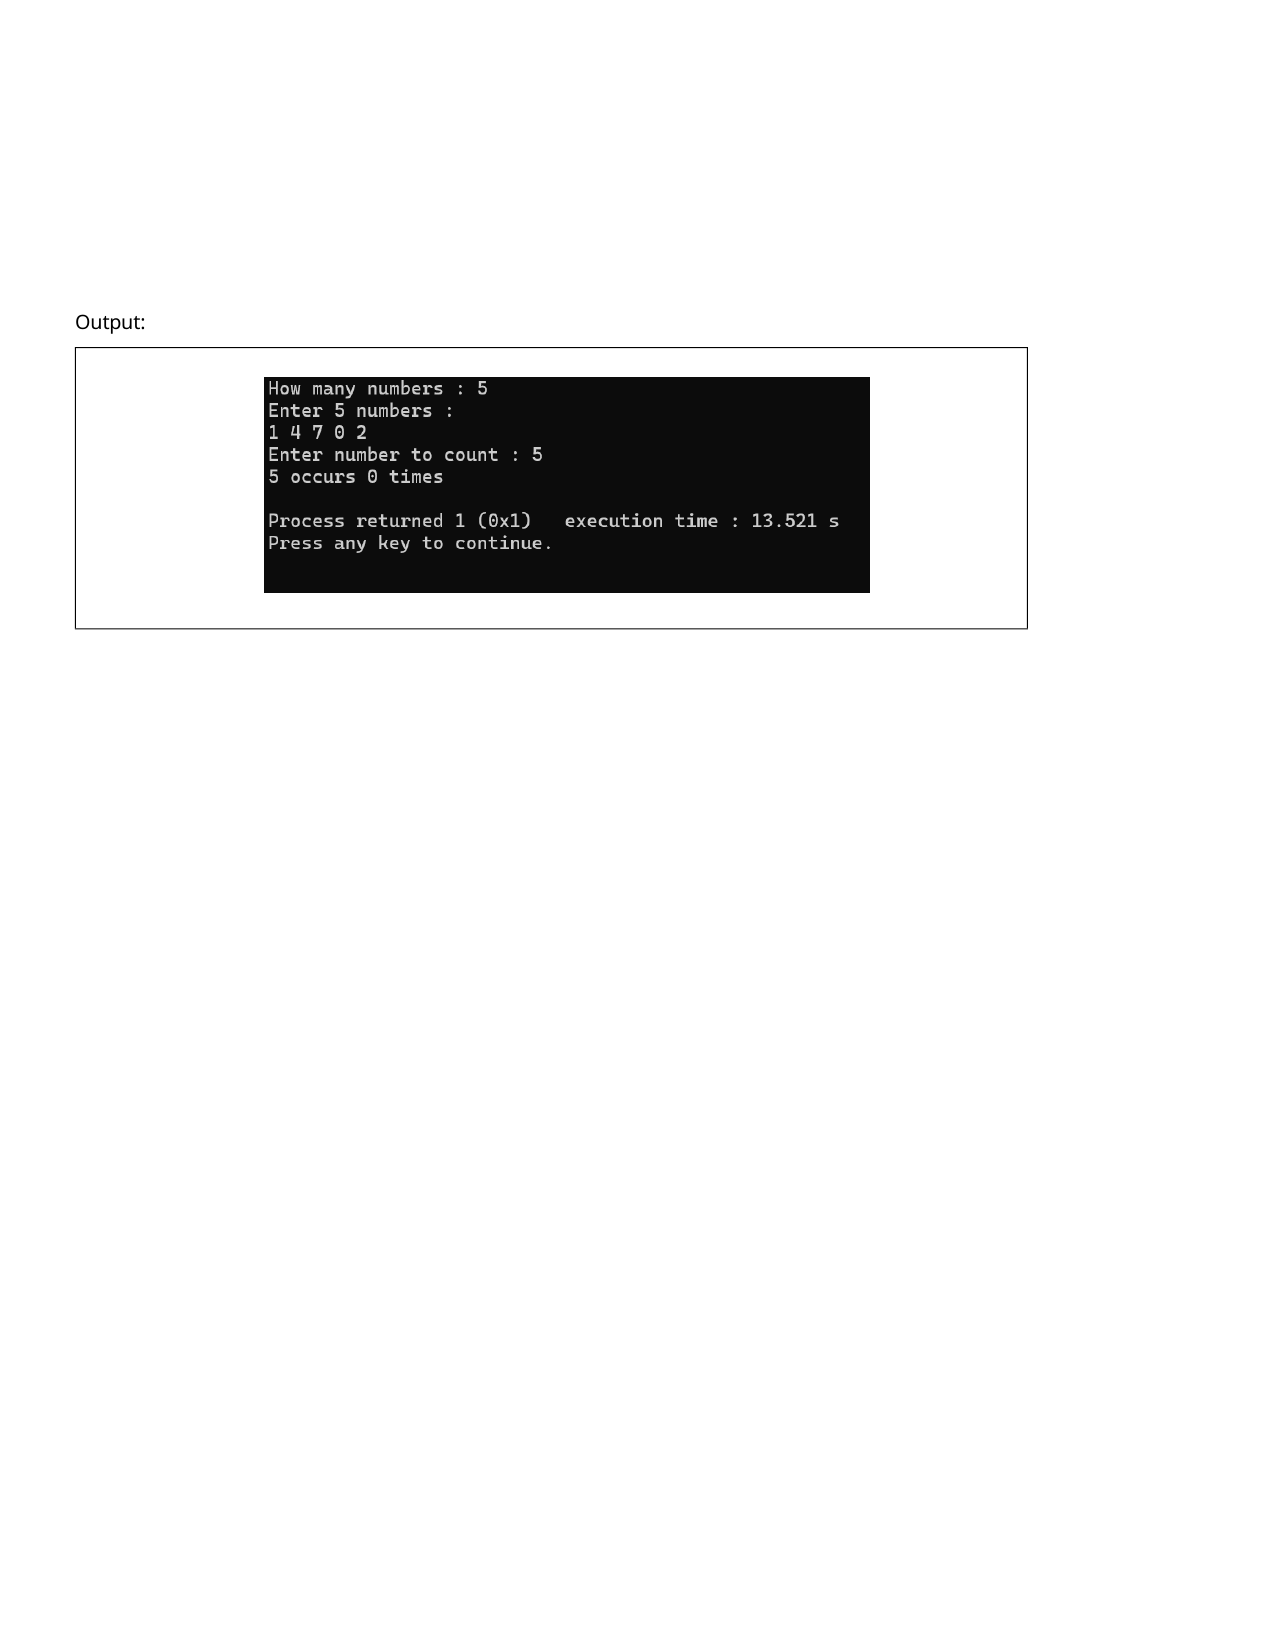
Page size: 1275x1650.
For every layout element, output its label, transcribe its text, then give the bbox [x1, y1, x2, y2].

text Output: [75, 308, 1275, 335]
picture [263, 377, 870, 593]
